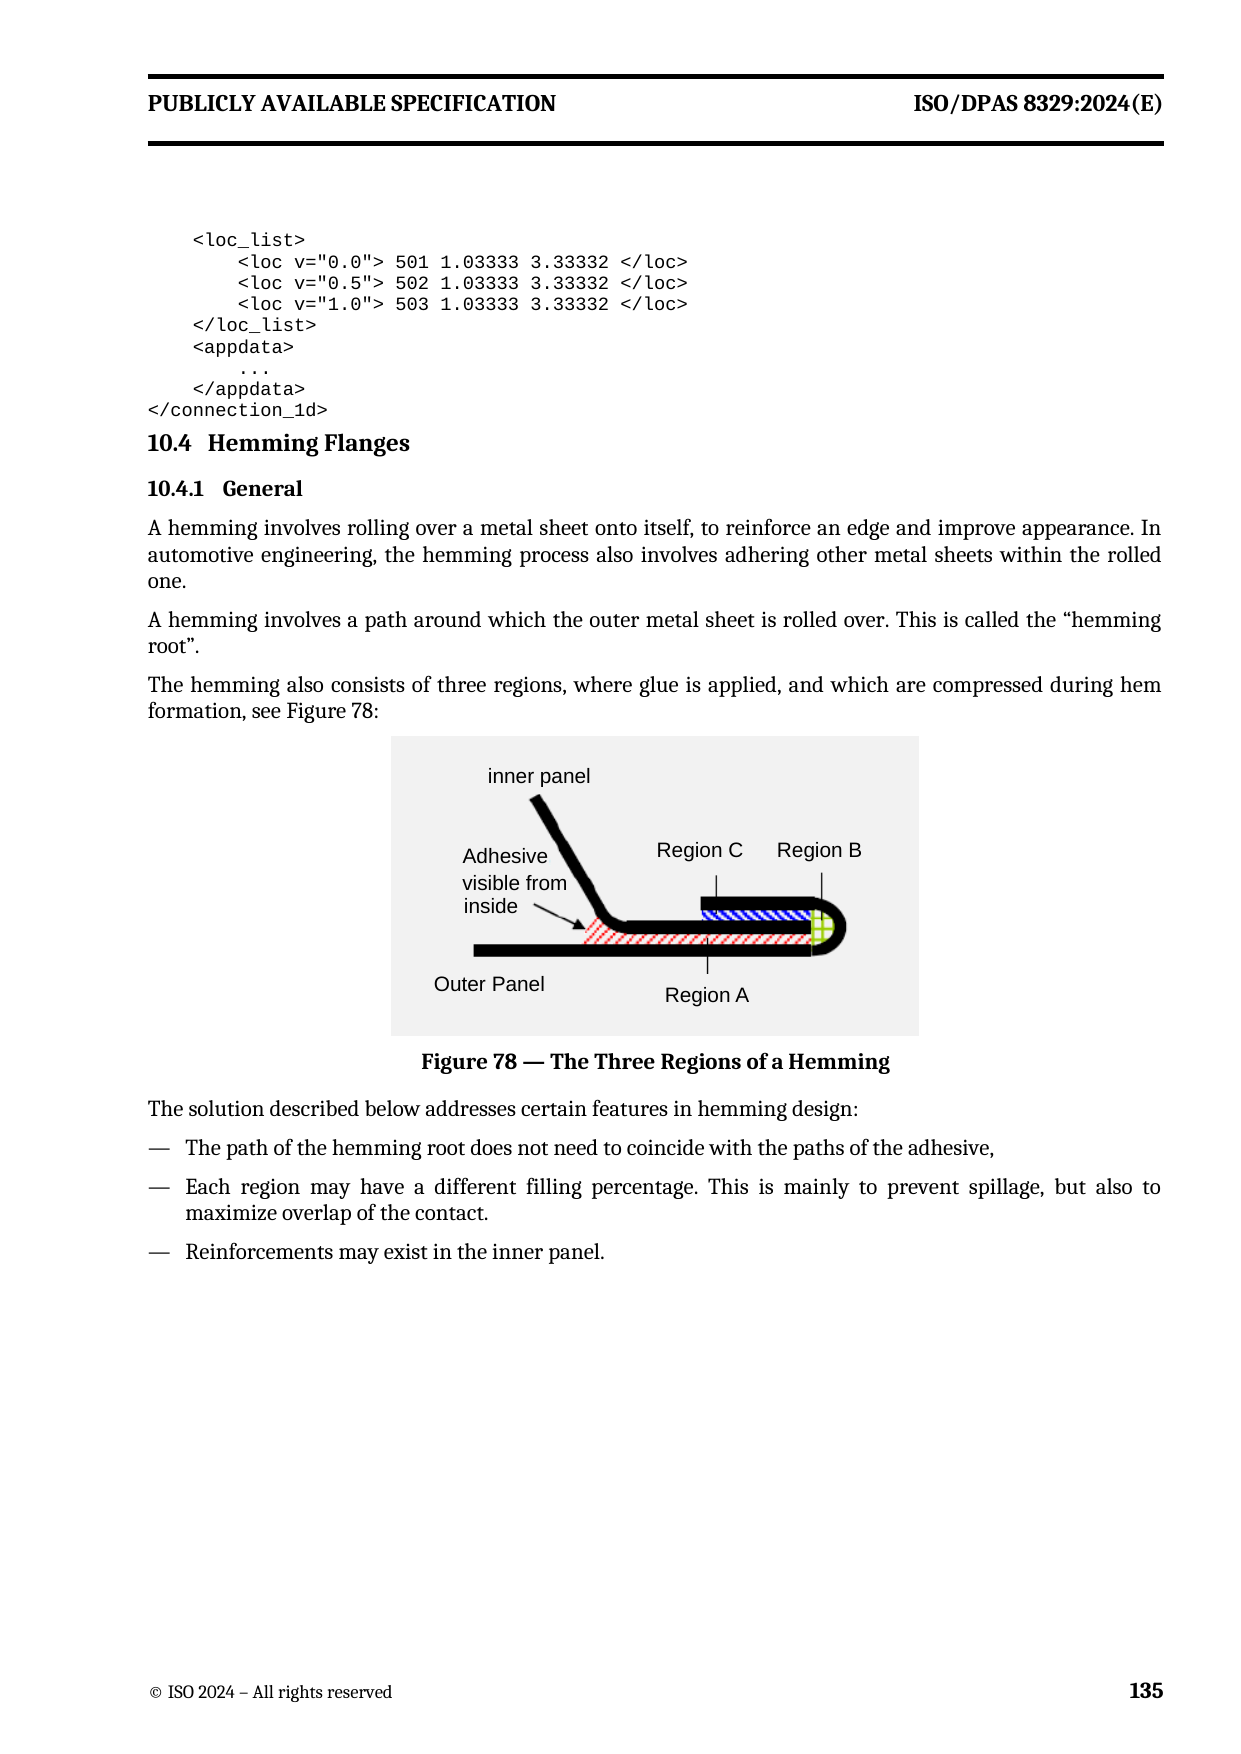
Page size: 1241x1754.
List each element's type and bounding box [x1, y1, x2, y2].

picture [391, 736, 919, 1036]
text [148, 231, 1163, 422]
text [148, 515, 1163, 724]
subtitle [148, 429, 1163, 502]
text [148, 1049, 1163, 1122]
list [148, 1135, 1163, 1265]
